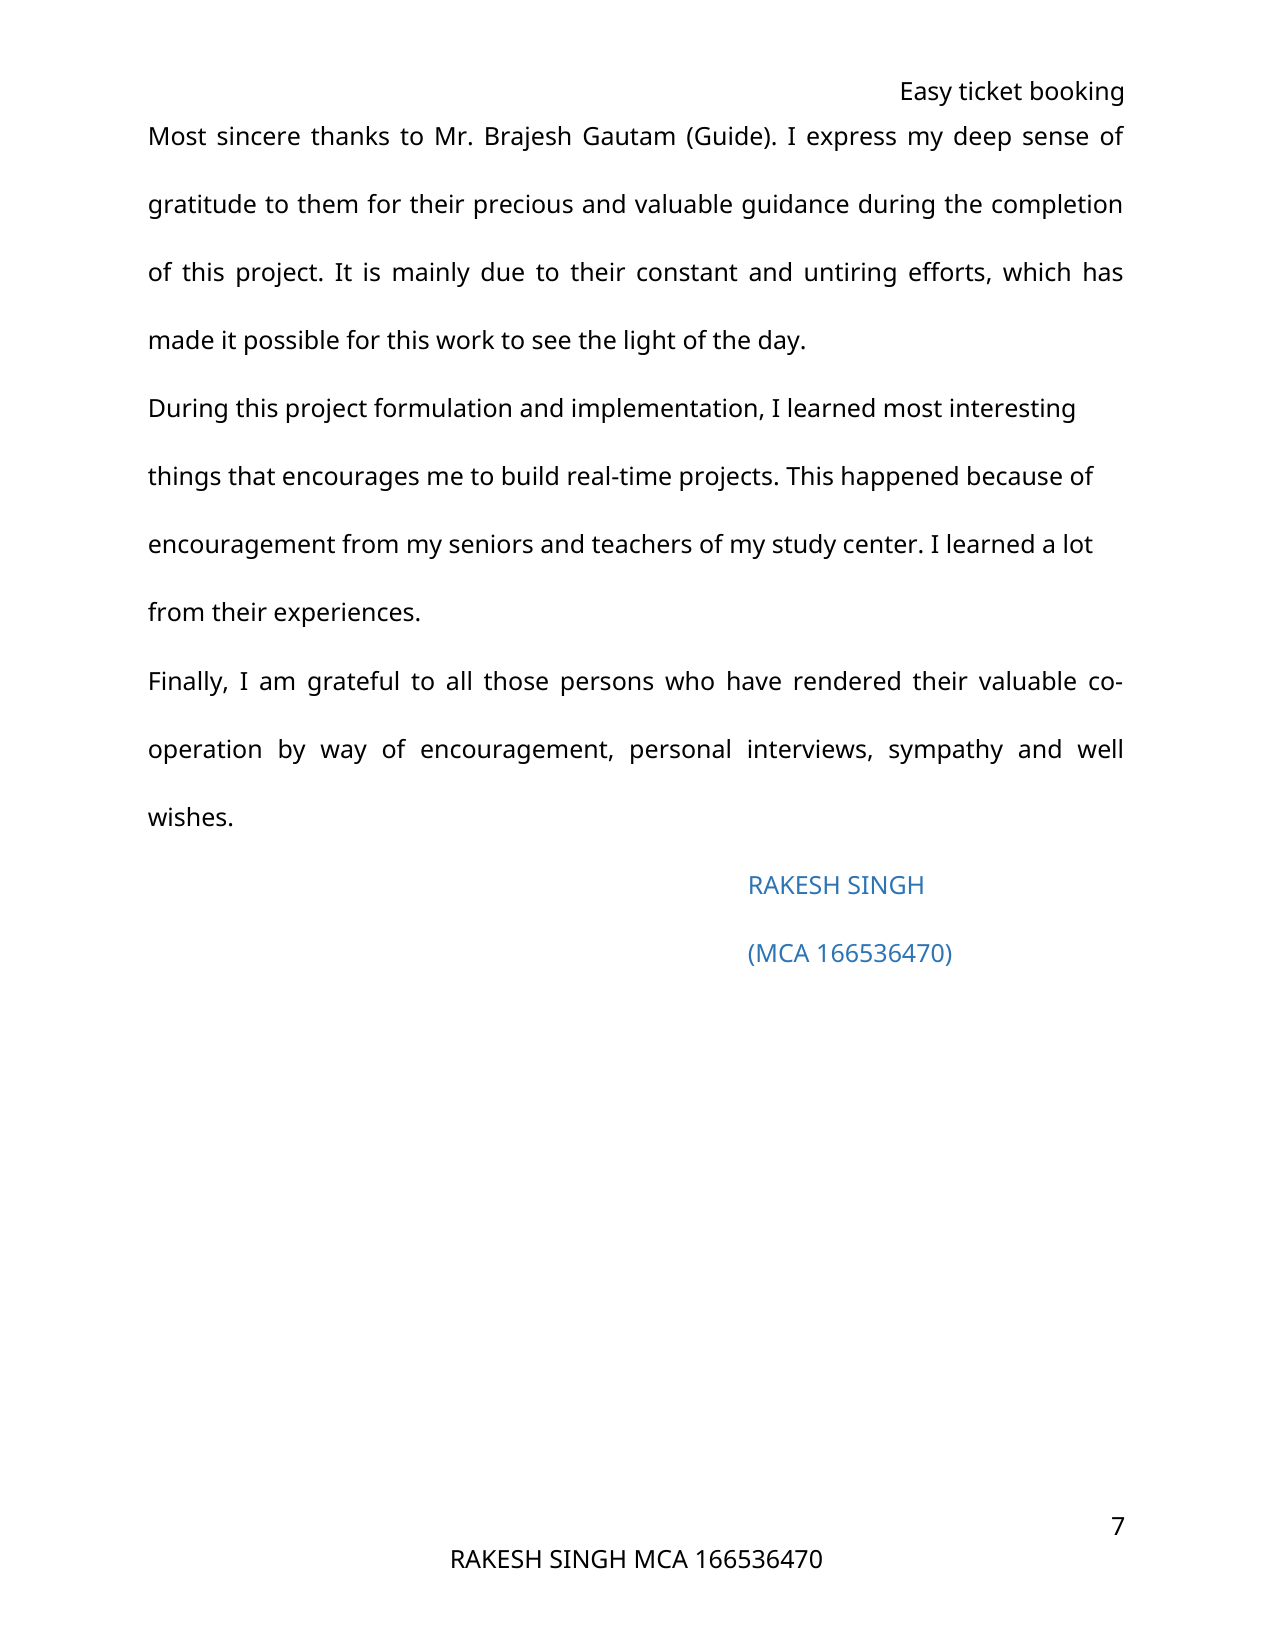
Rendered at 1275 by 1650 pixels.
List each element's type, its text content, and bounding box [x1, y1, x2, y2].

text Finally, I am grateful to all those persons who have rendered their valuable co-operation by way of encouragement, personal interviews, sympathy and well wishes. [148, 663, 1125, 833]
text (MCA 166536470) [148, 936, 1125, 970]
text Most sincere thanks to Mr. Brajesh Gautam (Guide). I express my deep sense of gratitude to them for their precious and valuable guidance during the completion of this project. It is mainly due to their constant and untiring efforts, which has made it possible for this work to see the light of the day. [148, 118, 1125, 357]
text RAKESH SINGH [148, 867, 1125, 902]
text During this project formulation and implementation, I learned most interesting things that encourages me to build real-time projects. This happened because of encouragement from my seniors and teachers of my study center. I learned a lot from their experiences. [148, 391, 1125, 629]
